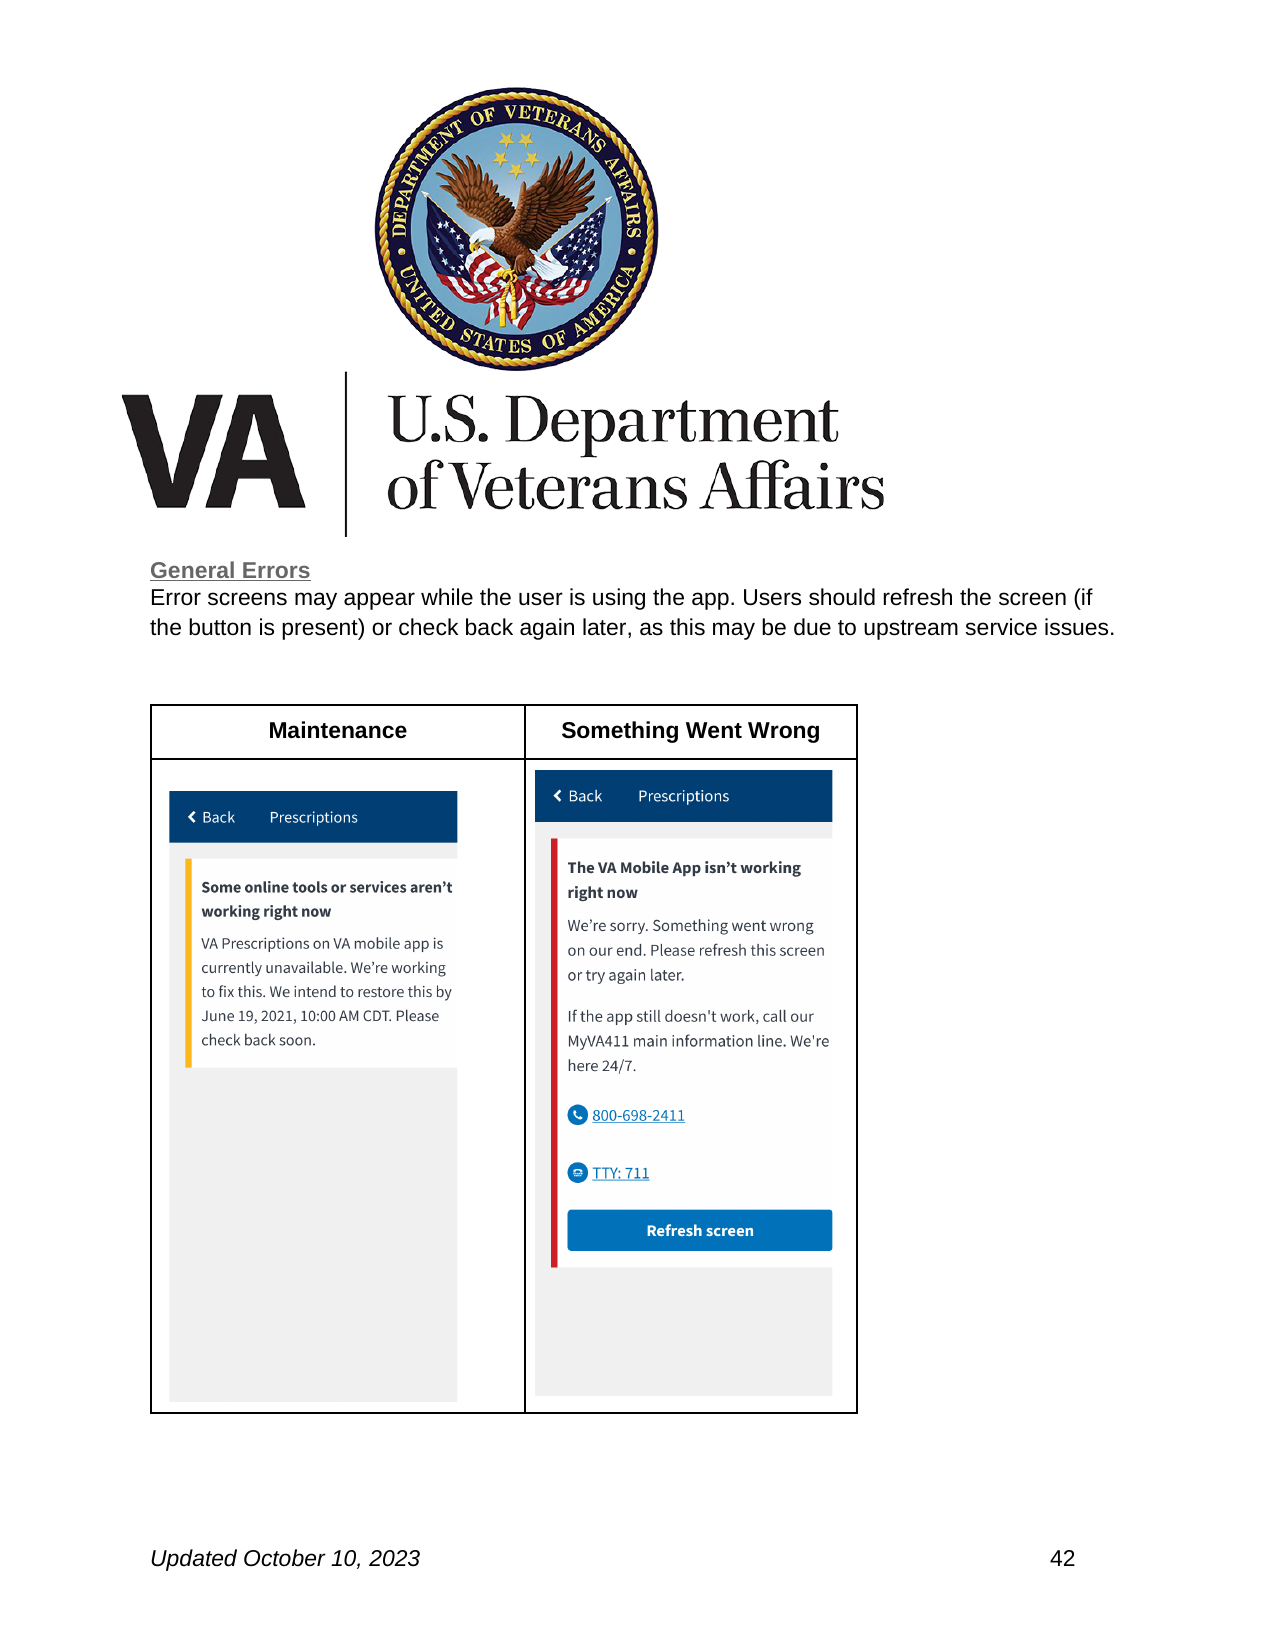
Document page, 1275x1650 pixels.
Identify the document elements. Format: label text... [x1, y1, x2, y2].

table_header Maintenance [152, 706, 524, 757]
text Error screens may appear while the user is using the app. Users should refresh the screen (if the button is present) or check back again later, as this may be due to upstream service issues. [150, 583, 1125, 640]
text General Errors [150, 557, 1125, 583]
table_cell [152, 760, 524, 1412]
picture [169, 791, 458, 1402]
picture [121, 75, 884, 537]
picture [535, 770, 833, 1396]
table_header Something Went Wrong [526, 706, 856, 757]
table_cell [526, 760, 856, 1412]
